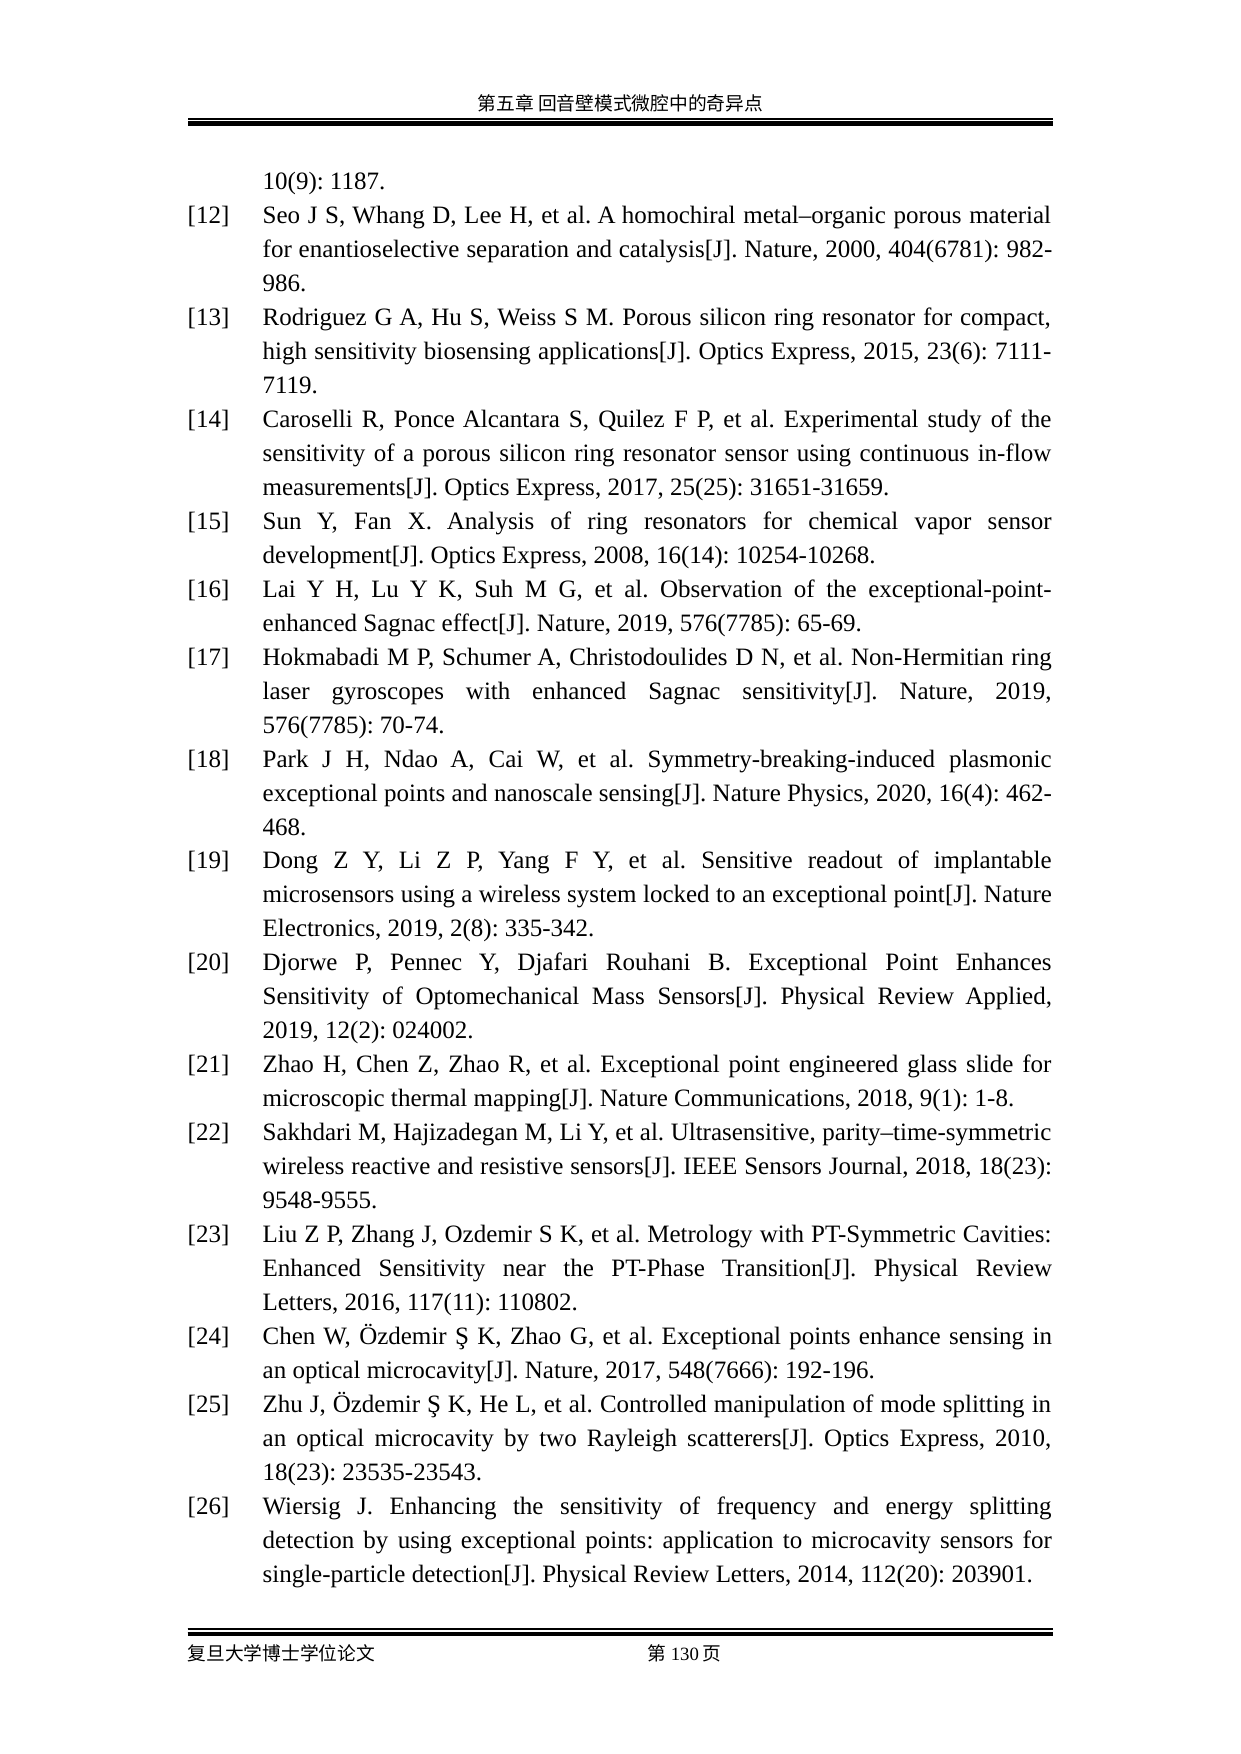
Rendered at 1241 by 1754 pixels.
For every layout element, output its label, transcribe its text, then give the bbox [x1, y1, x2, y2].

text [12] Seo J S, Whang D, Lee H, et al. A homochiral metal–organic porous material for enantioselective separation and catalysis[J]. Nature, 2000, 404(6781): 982-986. [187, 198, 1053, 300]
text [26] Wiersig J. Enhancing the sensitivity of frequency and energy splitting detection by using exceptional points: application to microcavity sensors for single-particle detection[J]. Physical Review Letters, 2014, 112(20): 203901. [187, 1488, 1053, 1590]
text [13] Rodriguez G A, Hu S, Weiss S M. Porous silicon ring resonator for compact, high sensitivity biosensing applications[J]. Optics Express, 2015, 23(6): 7111-7119. [187, 300, 1053, 402]
text [24] Chen W, Özdemir Ş K, Zhao G, et al. Exceptional points enhance sensing in an optical microcavity[J]. Nature, 2017, 548(7666): 192-196. [187, 1318, 1053, 1386]
text [22] Sakhdari M, Hajizadegan M, Li Y, et al. Ultrasensitive, parity–time-symmetric wireless reactive and resistive sensors[J]. IEEE Sensors Journal, 2018, 18(23): 9548-9555. [187, 1115, 1053, 1217]
text [21] Zhao H, Chen Z, Zhao R, et al. Exceptional point engineered glass slide for microscopic thermal mapping[J]. Nature Communications, 2018, 9(1): 1-8. [187, 1047, 1053, 1115]
text [18] Park J H, Ndao A, Cai W, et al. Symmetry-breaking-induced plasmonic exceptional points and nanoscale sensing[J]. Nature Physics, 2020, 16(4): 462-468. [187, 741, 1053, 843]
text [25] Zhu J, Özdemir Ş K, He L, et al. Controlled manipulation of mode splitting in an optical microcavity by two Rayleigh scatterers[J]. Optics Express, 2010, 18(23): 23535-23543. [187, 1386, 1053, 1488]
text [17] Hokmabadi M P, Schumer A, Christodoulides D N, et al. Non-Hermitian ring laser gyroscopes with enhanced Sagnac sensitivity[J]. Nature, 2019, 576(7785): 70-74. [187, 639, 1053, 741]
text [19] Dong Z Y, Li Z P, Yang F Y, et al. Sensitive readout of implantable microsensors using a wireless system locked to an exceptional point[J]. Nature Electronics, 2019, 2(8): 335-342. [187, 843, 1053, 945]
text [16] Lai Y H, Lu Y K, Suh M G, et al. Observation of the exceptional-point-enhanced Sagnac effect[J]. Nature, 2019, 576(7785): 65-69. [187, 571, 1053, 639]
text [14] Caroselli R, Ponce Alcantara S, Quilez F P, et al. Experimental study of the sensitivity of a porous silicon ring resonator sensor using continuous in-flow measurements[J]. Optics Express, 2017, 25(25): 31651-31659. [187, 402, 1053, 503]
text [20] Djorwe P, Pennec Y, Djafari Rouhani B. Exceptional Point Enhances Sensitivity of Optomechanical Mass Sensors[J]. Physical Review Applied, 2019, 12(2): 024002. [187, 945, 1053, 1047]
text [23] Liu Z P, Zhang J, Ozdemir S K, et al. Metrology with PT-Symmetric Cavities: Enhanced Sensitivity near the PT-Phase Transition[J]. Physical Review Letters, 2016, 117(11): 110802. [187, 1217, 1053, 1318]
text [187, 164, 1053, 198]
text [15] Sun Y, Fan X. Analysis of ring resonators for chemical vapor sensor development[J]. Optics Express, 2008, 16(14): 10254-10268. [187, 503, 1053, 571]
